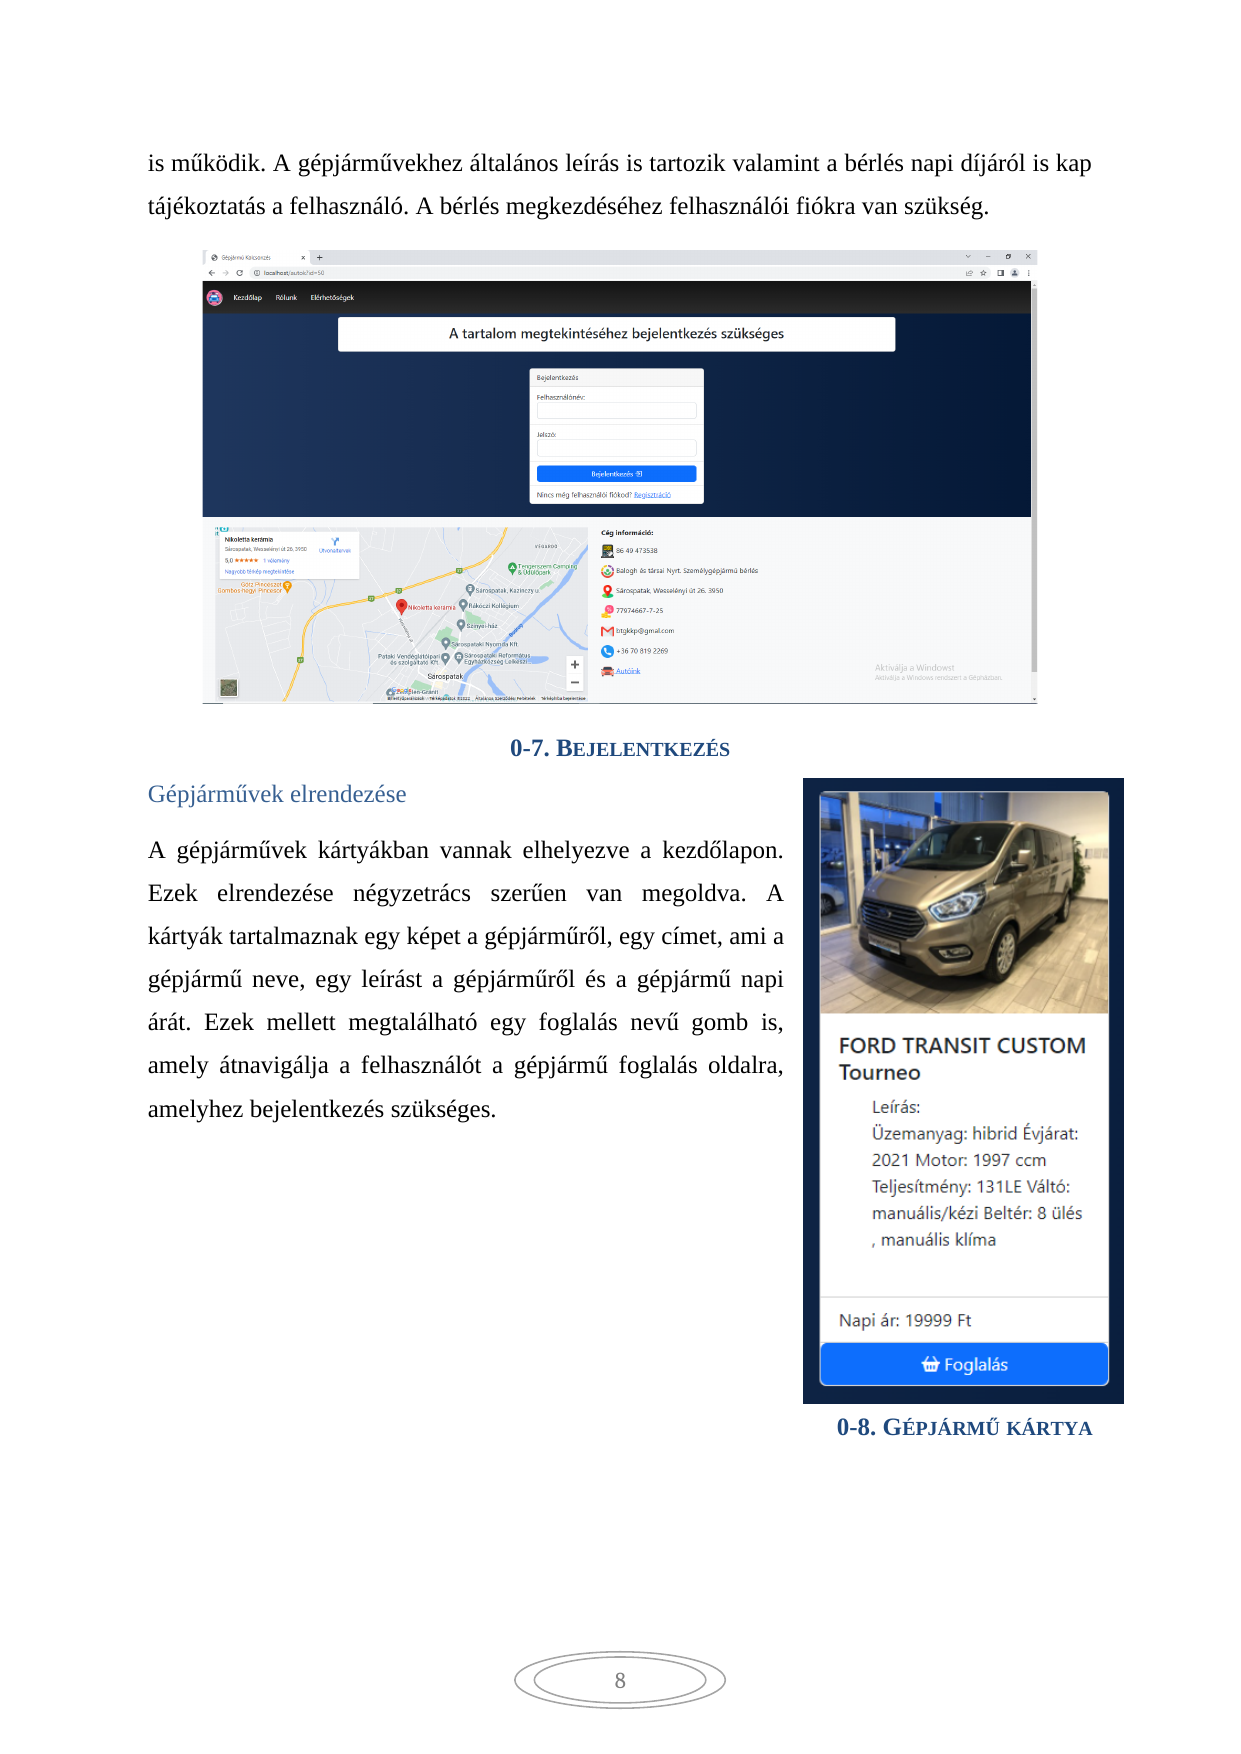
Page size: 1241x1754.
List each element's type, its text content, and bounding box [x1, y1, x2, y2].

subtitle Gépjárművek elrendezése [148, 779, 803, 808]
picture [202, 250, 1038, 704]
picture [803, 778, 1124, 1404]
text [148, 148, 1093, 219]
text 0-8. Gépjármű kártya [148, 1412, 1093, 1441]
text 0-7. Bejelentkezés [148, 733, 1093, 762]
text A gépjárművek kártyákban vannak elhelyezve a kezdőlapon. Ezek elrendezése négyzetrács szerűen van megoldva. A kártyák tartalmaznak egy képet a gépjárműről, egy címet, ami a gépjármű neve, egy leírást a gépjárműről és a gépjármű napi árát. Ezek mellett megtalálható egy foglalás nevű gomb is, amely átnavigálja a felhasználót a gépjármű foglalás oldalra, amelyhez bejelentkezés szükséges. [148, 835, 803, 1122]
